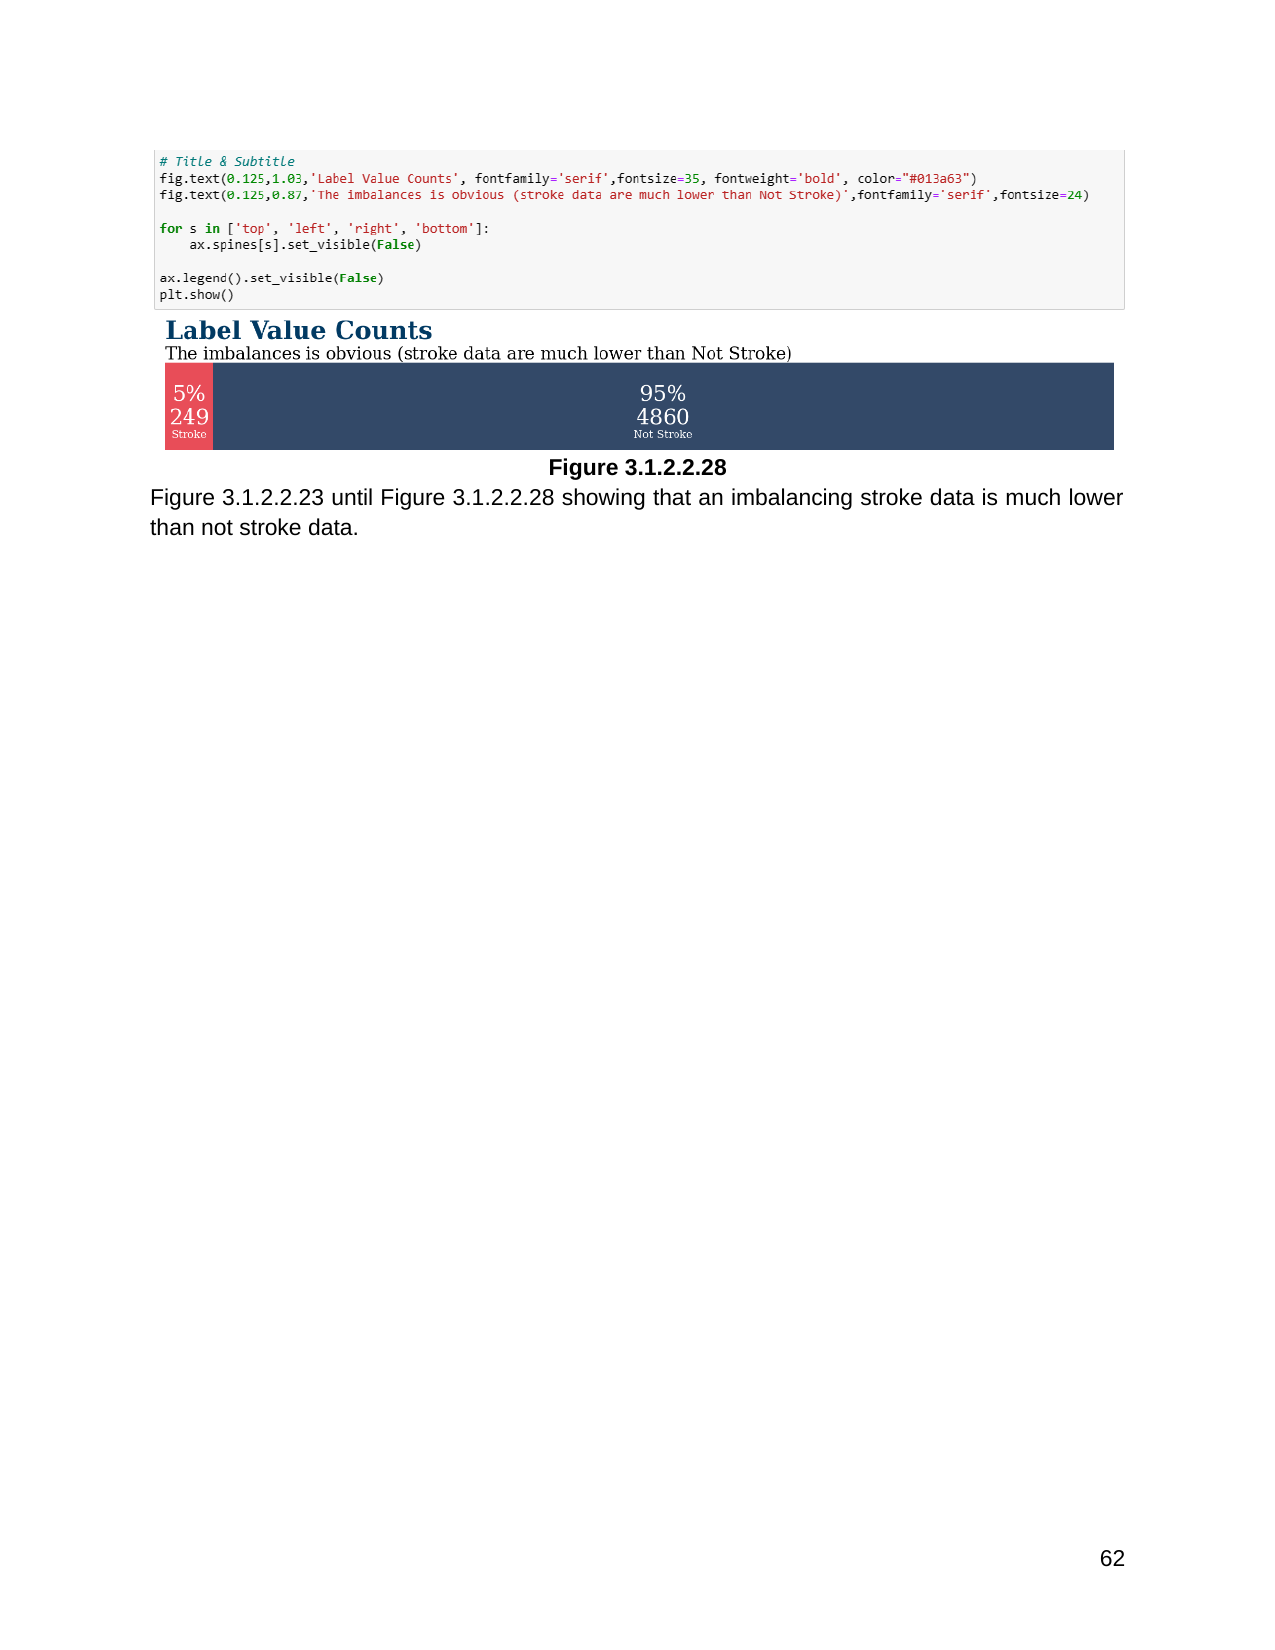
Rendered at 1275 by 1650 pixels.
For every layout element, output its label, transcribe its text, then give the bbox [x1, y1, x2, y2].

picture [150, 150, 1125, 450]
text Figure 3.1.2.2.23 until Figure 3.1.2.2.28 showing that an imbalancing stroke data is much lower than not stroke data. [150, 484, 1125, 541]
text Figure 3.1.2.2.28 [150, 454, 1125, 480]
